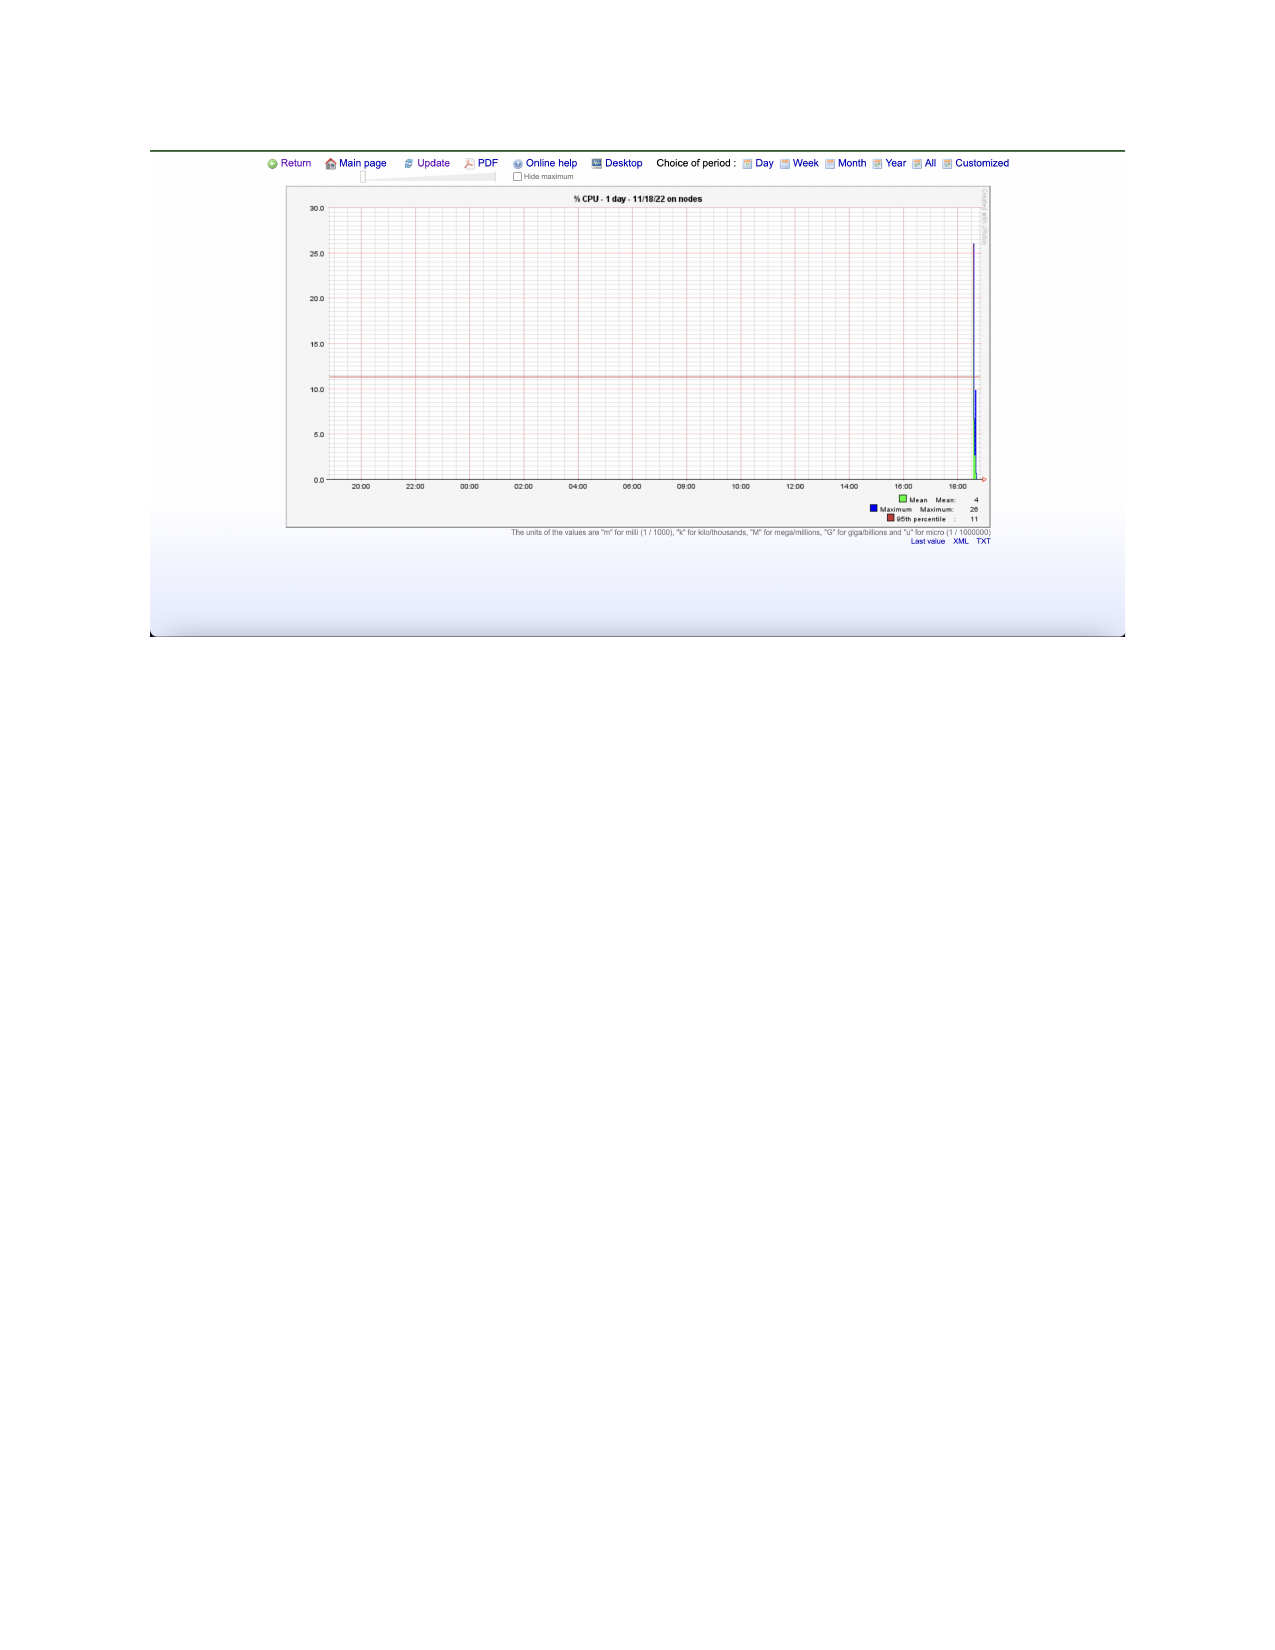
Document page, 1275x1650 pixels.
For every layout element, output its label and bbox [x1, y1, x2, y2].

picture [150, 150, 1125, 637]
